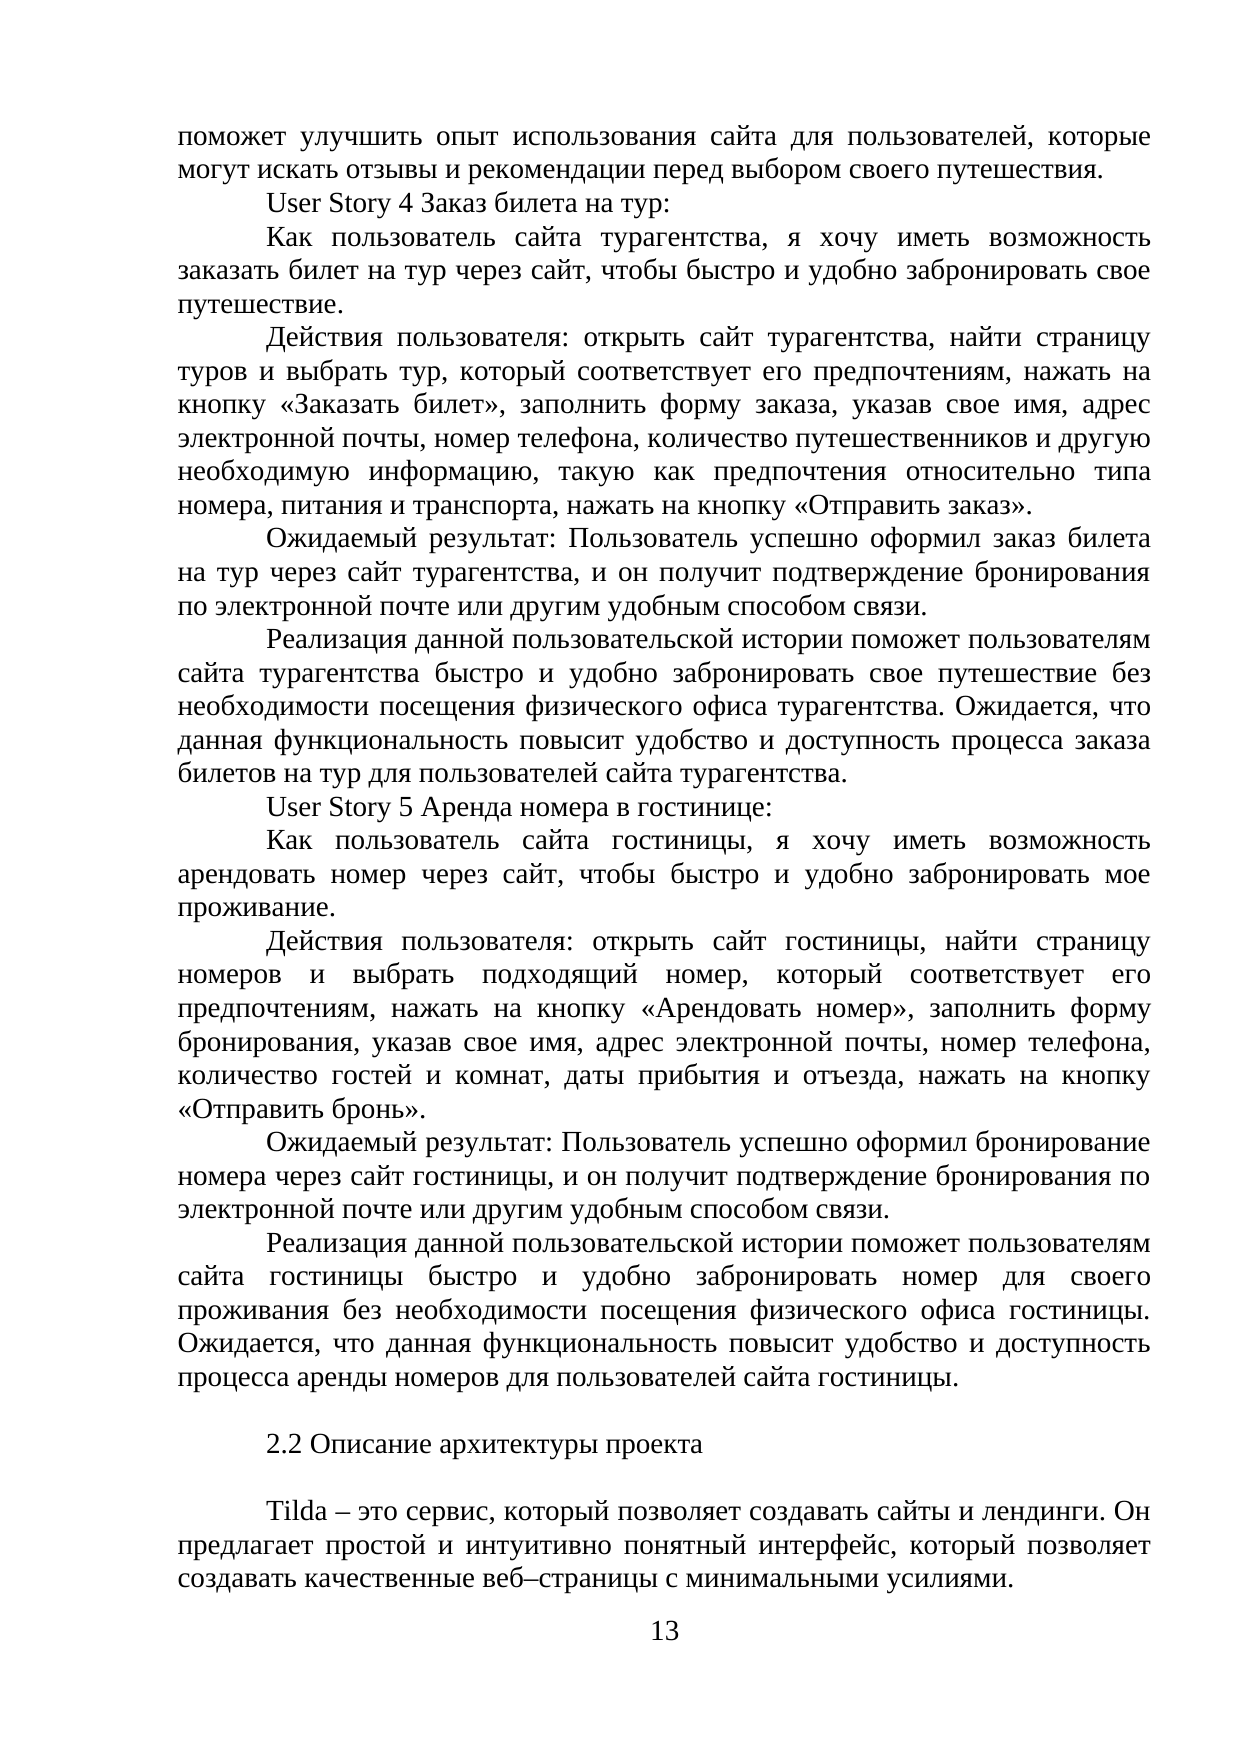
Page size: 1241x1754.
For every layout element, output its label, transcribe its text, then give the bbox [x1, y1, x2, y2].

list Реализация данной пользовательской истории поможет пользователям сайта гостиницы быстро и удобно забронировать номер для своего проживания без необходимости посещения физического офиса гостиницы. Ожидается, что данная функциональность повысит удобство и доступность процесса аренды номеров для пользователей сайта гостиницы. [177, 1225, 1152, 1393]
list Действия пользователя: открыть сайт турагентства, найти страницу туров и выбрать тур, который соответствует его предпочтениям, нажать на кнопку «Заказать билет», заполнить форму заказа, указав свое имя, адрес электронной почты, номер телефона, количество путешественников и другую необходимую информацию, такую как предпочтения относительно типа номера, питания и транспорта, нажать на кнопку «Отправить заказ». [177, 319, 1152, 521]
list Реализация данной пользовательской истории поможет пользователям сайта турагентства быстро и удобно забронировать свое путешествие без необходимости посещения физического офиса турагентства. Ожидается, что данная функциональность повысит удобство и доступность процесса заказа билетов на тур для пользователей сайта турагентства. [177, 621, 1152, 789]
text Tilda – это сервис, который позволяет создавать сайты и лендинги. Он предлагает простой и интуитивно понятный интерфейс, который позволяет создавать качественные веб–страницы с минимальными усилиями. [177, 1493, 1152, 1594]
list Описание архитектуры проекта [177, 1426, 1152, 1460]
list Ожидаемый результат: Пользователь успешно оформил заказ билета на тур через сайт турагентства, и он получит подтверждение бронирования по электронной почте или другим удобным способом связи. [177, 521, 1152, 621]
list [177, 118, 1152, 185]
list Ожидаемый результат: Пользователь успешно оформил бронирование номера через сайт гостиницы, и он получит подтверждение бронирования по электронной почте или другим удобным способом связи. [177, 1124, 1152, 1225]
list Как пользователь сайта турагентства, я хочу иметь возможность заказать билет на тур через сайт, чтобы быстро и удобно забронировать свое путешествие. [177, 219, 1152, 319]
list Как пользователь сайта гостиницы, я хочу иметь возможность арендовать номер через сайт, чтобы быстро и удобно забронировать мое проживание. [177, 822, 1152, 923]
list Действия пользователя: открыть сайт гостиницы, найти страницу номеров и выбрать подходящий номер, который соответствует его предпочтениям, нажать на кнопку «Арендовать номер», заполнить форму бронирования, указав свое имя, адрес электронной почты, номер телефона, количество гостей и комнат, даты прибытия и отъезда, нажать на кнопку «Отправить бронь». [177, 923, 1152, 1124]
list User Story 5 Аренда номера в гостинице: [177, 789, 1152, 822]
list User Story 4 Заказ билета на тур: [177, 185, 1152, 219]
